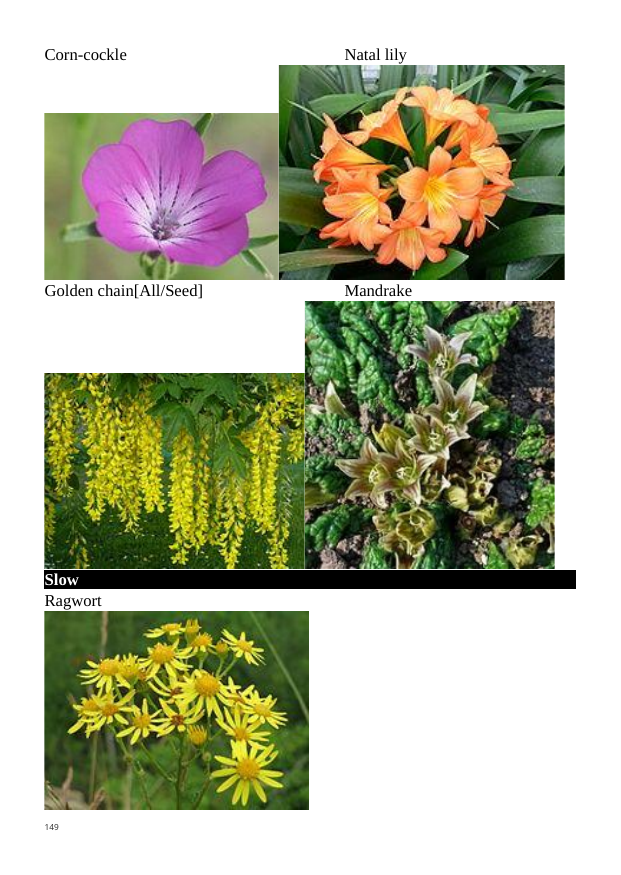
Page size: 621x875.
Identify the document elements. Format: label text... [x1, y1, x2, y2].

text Corn-cockle Natal lily [44, 44, 576, 63]
picture [44, 65, 565, 280]
text Golden chain[All/Seed] Mandrake [44, 281, 576, 300]
text Ragwort [44, 591, 576, 610]
picture [44, 301, 555, 569]
picture [44, 611, 309, 810]
subtitle Slow [44, 570, 576, 589]
